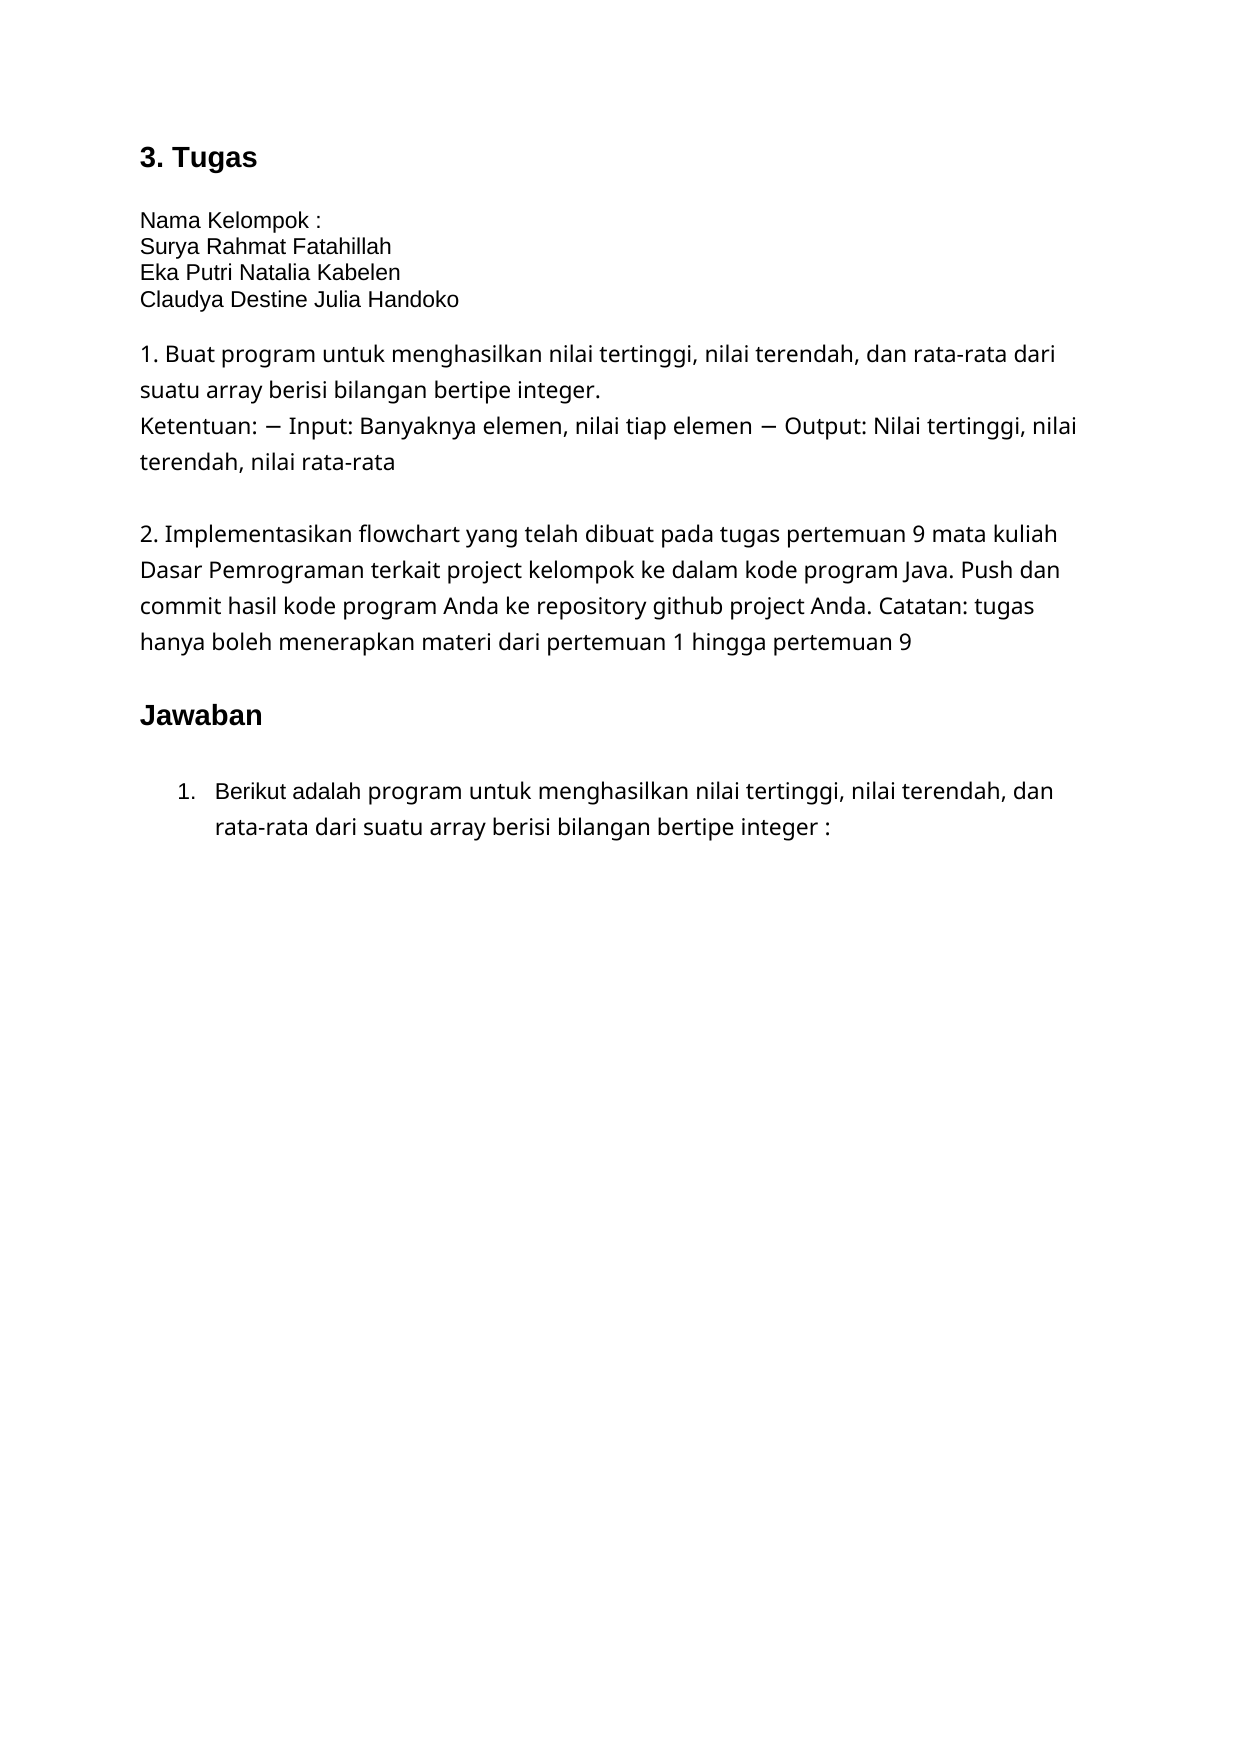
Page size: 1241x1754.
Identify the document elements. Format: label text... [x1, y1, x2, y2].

text Eka Putri Natalia Kabelen [139, 259, 1103, 286]
text Ketentuan: − Input: Banyaknya elemen, nilai tiap elemen − Output: Nilai tertinggi, nilai terendah, nilai rata-rata [139, 410, 1103, 477]
text 3. Tugas [139, 139, 1103, 173]
text Claudya Destine Julia Handoko [139, 286, 1103, 312]
text Jawaban [139, 698, 1103, 731]
text 1. Buat program untuk menghasilkan nilai tertinggi, nilai terendah, dan rata-rata dari suatu array berisi bilangan bertipe integer. [139, 338, 1103, 406]
text Nama Kelompok : [139, 207, 1103, 233]
text 2. Implementasikan flowchart yang telah dibuat pada tugas pertemuan 9 mata kuliah Dasar Pemrograman terkait project kelompok ke dalam kode program Java. Push dan commit hasil kode program Anda ke repository github project Anda. Catatan: tugas hanya boleh menerapkan materi dari pertemuan 1 hingga pertemuan 9 [139, 518, 1103, 657]
list Berikut adalah program untuk menghasilkan nilai tertinggi, nilai terendah, dan rata-rata dari suatu array berisi bilangan bertipe integer : [177, 775, 1103, 842]
text Surya Rahmat Fatahillah [139, 233, 1103, 259]
